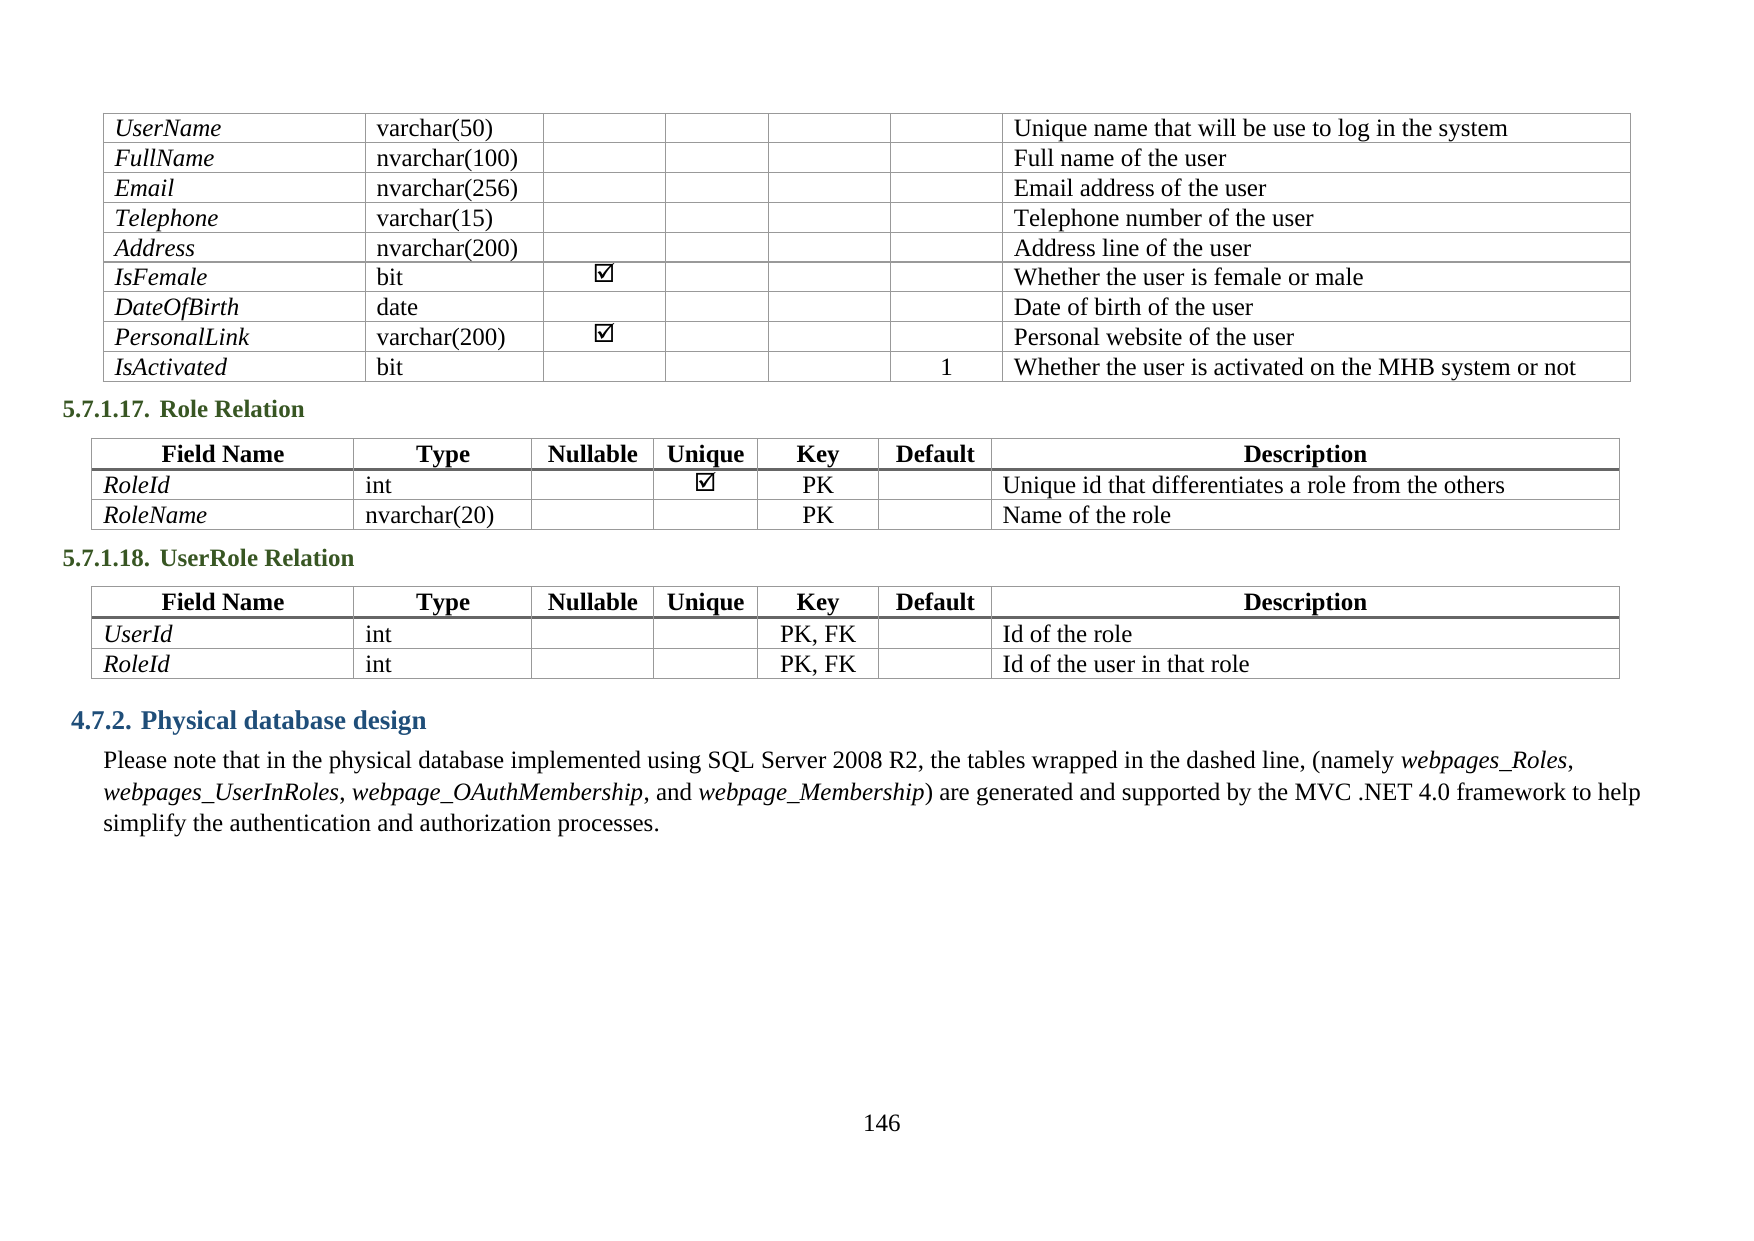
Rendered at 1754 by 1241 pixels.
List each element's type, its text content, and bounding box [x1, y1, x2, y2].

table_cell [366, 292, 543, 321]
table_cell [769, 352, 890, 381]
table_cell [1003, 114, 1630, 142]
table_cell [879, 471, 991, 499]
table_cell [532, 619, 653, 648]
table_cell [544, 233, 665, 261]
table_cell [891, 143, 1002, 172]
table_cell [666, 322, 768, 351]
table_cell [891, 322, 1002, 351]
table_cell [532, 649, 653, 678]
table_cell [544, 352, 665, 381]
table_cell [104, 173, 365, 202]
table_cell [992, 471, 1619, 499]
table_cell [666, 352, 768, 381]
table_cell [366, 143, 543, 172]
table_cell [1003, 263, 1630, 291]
subtitle UserRole Relation [150, 543, 1660, 571]
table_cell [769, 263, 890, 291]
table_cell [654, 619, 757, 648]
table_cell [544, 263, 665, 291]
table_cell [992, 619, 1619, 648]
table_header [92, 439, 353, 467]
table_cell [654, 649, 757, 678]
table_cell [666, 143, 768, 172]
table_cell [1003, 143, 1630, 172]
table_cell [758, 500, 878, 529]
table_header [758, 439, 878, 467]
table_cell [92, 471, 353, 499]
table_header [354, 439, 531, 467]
subtitle Physical database design [132, 704, 1660, 735]
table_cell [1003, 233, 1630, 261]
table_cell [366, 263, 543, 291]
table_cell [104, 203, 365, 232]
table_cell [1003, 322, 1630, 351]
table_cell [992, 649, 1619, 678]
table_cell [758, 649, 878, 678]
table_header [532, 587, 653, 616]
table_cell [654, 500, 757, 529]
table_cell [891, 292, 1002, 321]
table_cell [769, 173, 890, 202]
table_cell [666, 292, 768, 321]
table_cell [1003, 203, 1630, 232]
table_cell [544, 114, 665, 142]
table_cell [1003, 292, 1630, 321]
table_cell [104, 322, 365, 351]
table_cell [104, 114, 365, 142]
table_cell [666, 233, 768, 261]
subtitle Role Relation [150, 394, 1660, 423]
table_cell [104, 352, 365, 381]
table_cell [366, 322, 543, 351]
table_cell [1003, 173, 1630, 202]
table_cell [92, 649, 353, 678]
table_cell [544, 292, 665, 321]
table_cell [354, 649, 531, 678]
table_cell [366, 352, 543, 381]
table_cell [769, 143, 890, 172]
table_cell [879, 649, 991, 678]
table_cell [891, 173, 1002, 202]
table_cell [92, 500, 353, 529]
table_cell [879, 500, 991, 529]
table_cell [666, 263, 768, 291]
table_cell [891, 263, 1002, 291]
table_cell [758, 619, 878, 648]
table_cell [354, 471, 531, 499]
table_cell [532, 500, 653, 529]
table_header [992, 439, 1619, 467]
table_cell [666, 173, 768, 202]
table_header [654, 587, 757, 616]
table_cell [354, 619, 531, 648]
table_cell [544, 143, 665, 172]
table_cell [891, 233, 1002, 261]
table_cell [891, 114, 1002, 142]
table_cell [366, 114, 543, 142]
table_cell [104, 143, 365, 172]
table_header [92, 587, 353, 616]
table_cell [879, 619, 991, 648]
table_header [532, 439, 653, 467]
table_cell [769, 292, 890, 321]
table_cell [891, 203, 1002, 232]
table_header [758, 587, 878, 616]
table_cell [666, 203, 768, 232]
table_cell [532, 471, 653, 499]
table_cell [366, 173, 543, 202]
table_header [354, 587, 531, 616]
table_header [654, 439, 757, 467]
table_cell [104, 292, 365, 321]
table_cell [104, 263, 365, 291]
text Please note that in the physical database implemented using SQL Server 2008 R2, the tables wrapped in the dashed line, (namely webpages_Roles, webpages_UserInRoles, webpage_OAuthMembership, and webpage_Membership) are generated and supported by the MVC .NET 4.0 framework to help simplify the authentication and authorization processes. [103, 746, 1660, 836]
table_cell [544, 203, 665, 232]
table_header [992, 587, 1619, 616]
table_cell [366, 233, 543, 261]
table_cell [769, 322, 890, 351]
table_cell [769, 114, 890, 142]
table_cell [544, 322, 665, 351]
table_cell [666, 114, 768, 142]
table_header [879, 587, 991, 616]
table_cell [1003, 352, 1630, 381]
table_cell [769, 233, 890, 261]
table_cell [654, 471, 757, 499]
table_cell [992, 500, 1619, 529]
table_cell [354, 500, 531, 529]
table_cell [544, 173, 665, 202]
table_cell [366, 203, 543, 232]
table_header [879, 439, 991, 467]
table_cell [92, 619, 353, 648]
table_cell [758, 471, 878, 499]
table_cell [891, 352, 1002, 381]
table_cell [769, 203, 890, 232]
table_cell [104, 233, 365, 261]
